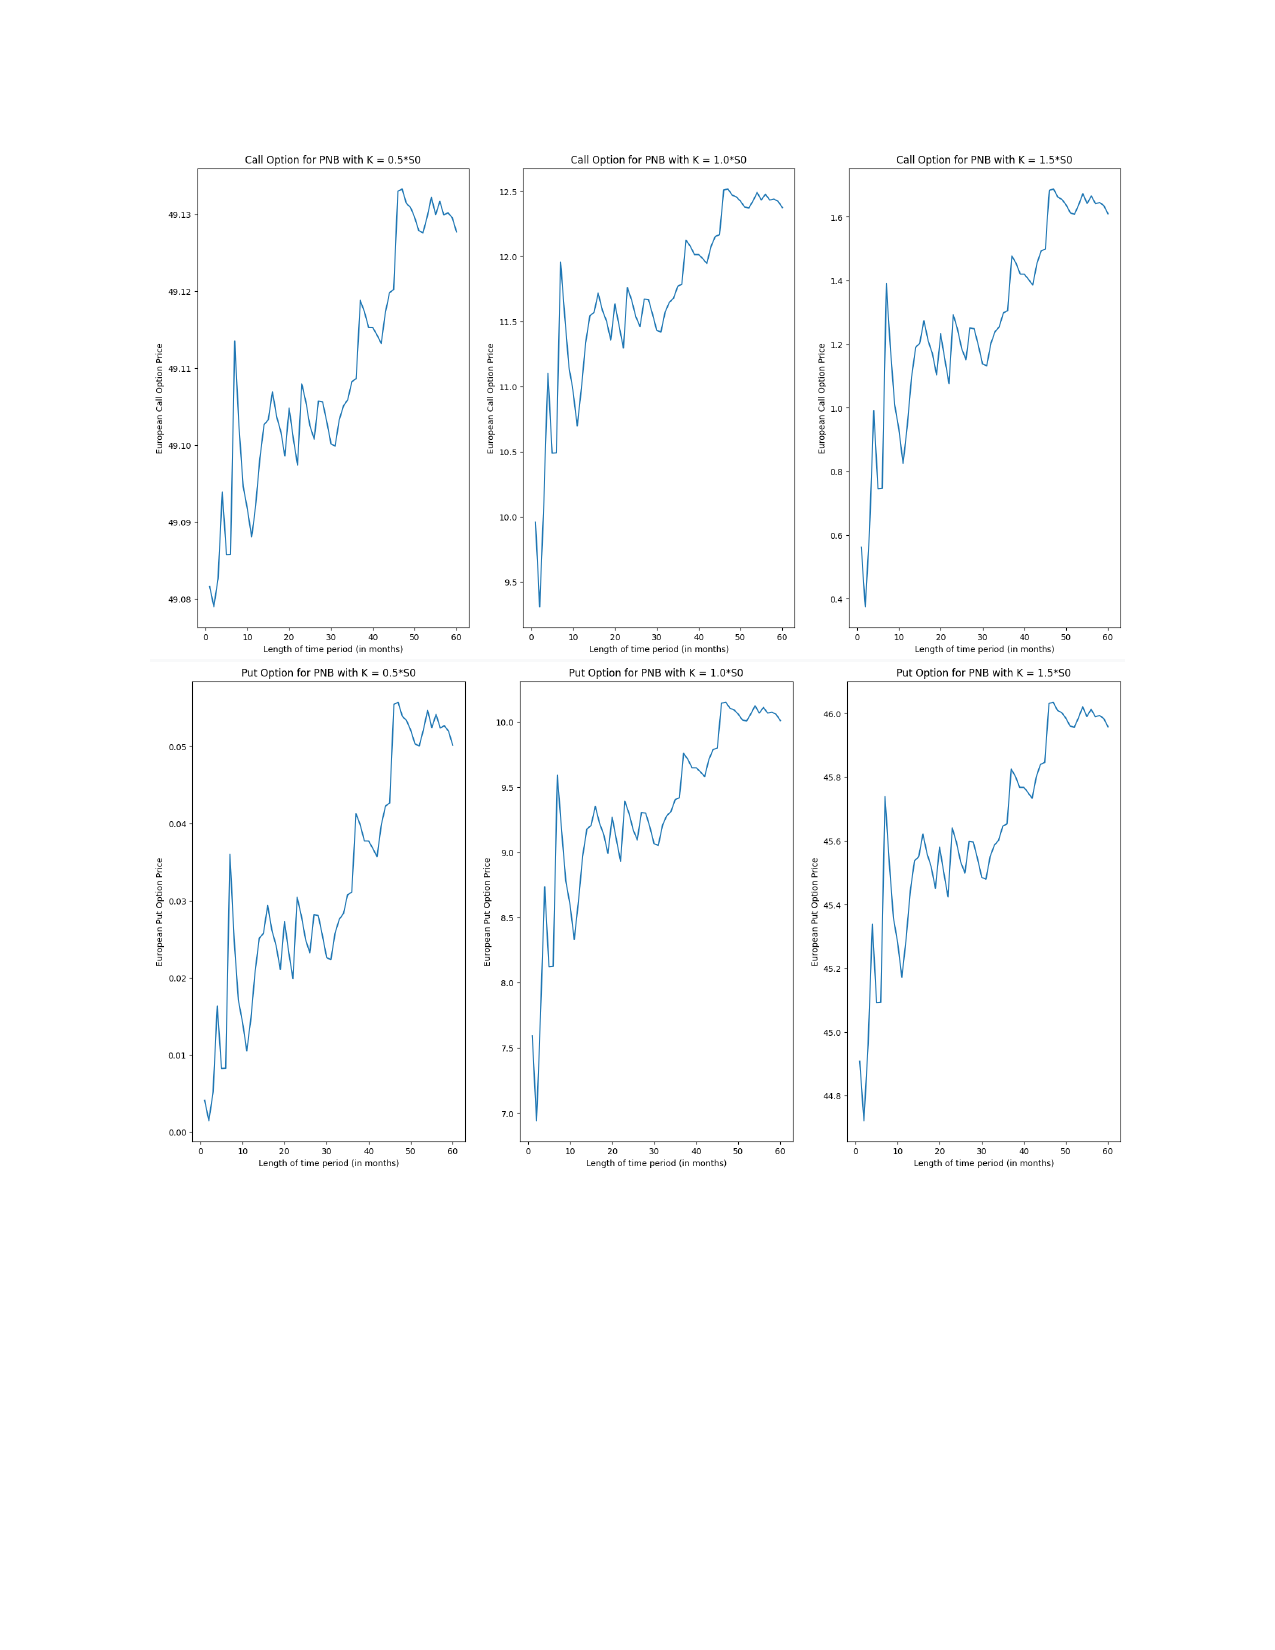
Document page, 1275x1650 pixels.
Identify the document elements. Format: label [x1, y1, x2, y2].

picture [150, 662, 1125, 1173]
picture [150, 150, 1125, 659]
